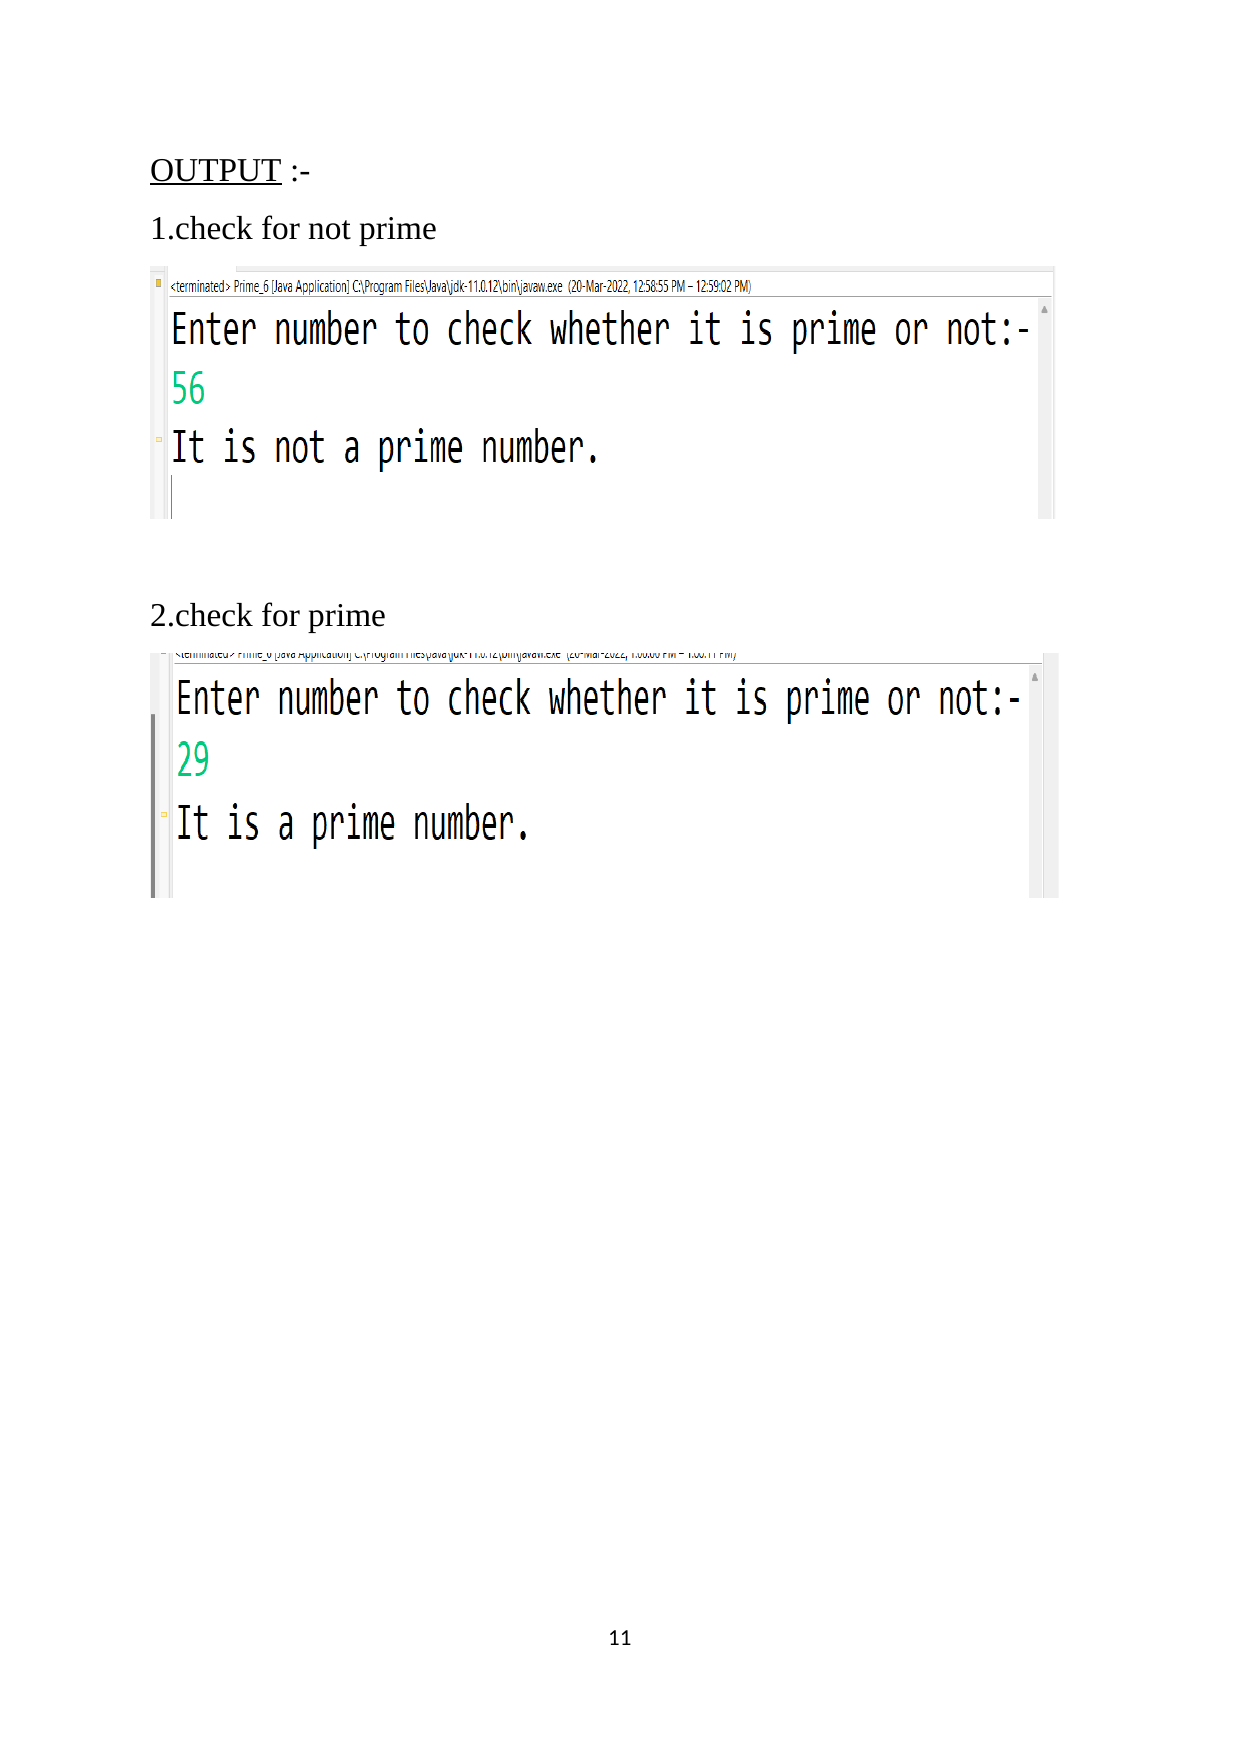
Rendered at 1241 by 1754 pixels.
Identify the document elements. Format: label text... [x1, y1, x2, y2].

text 2.check for prime [150, 595, 1090, 633]
picture [150, 266, 1056, 519]
text 1.check for not prime [150, 208, 1090, 246]
text OUTPUT :- [150, 150, 1090, 188]
picture [150, 653, 1059, 898]
